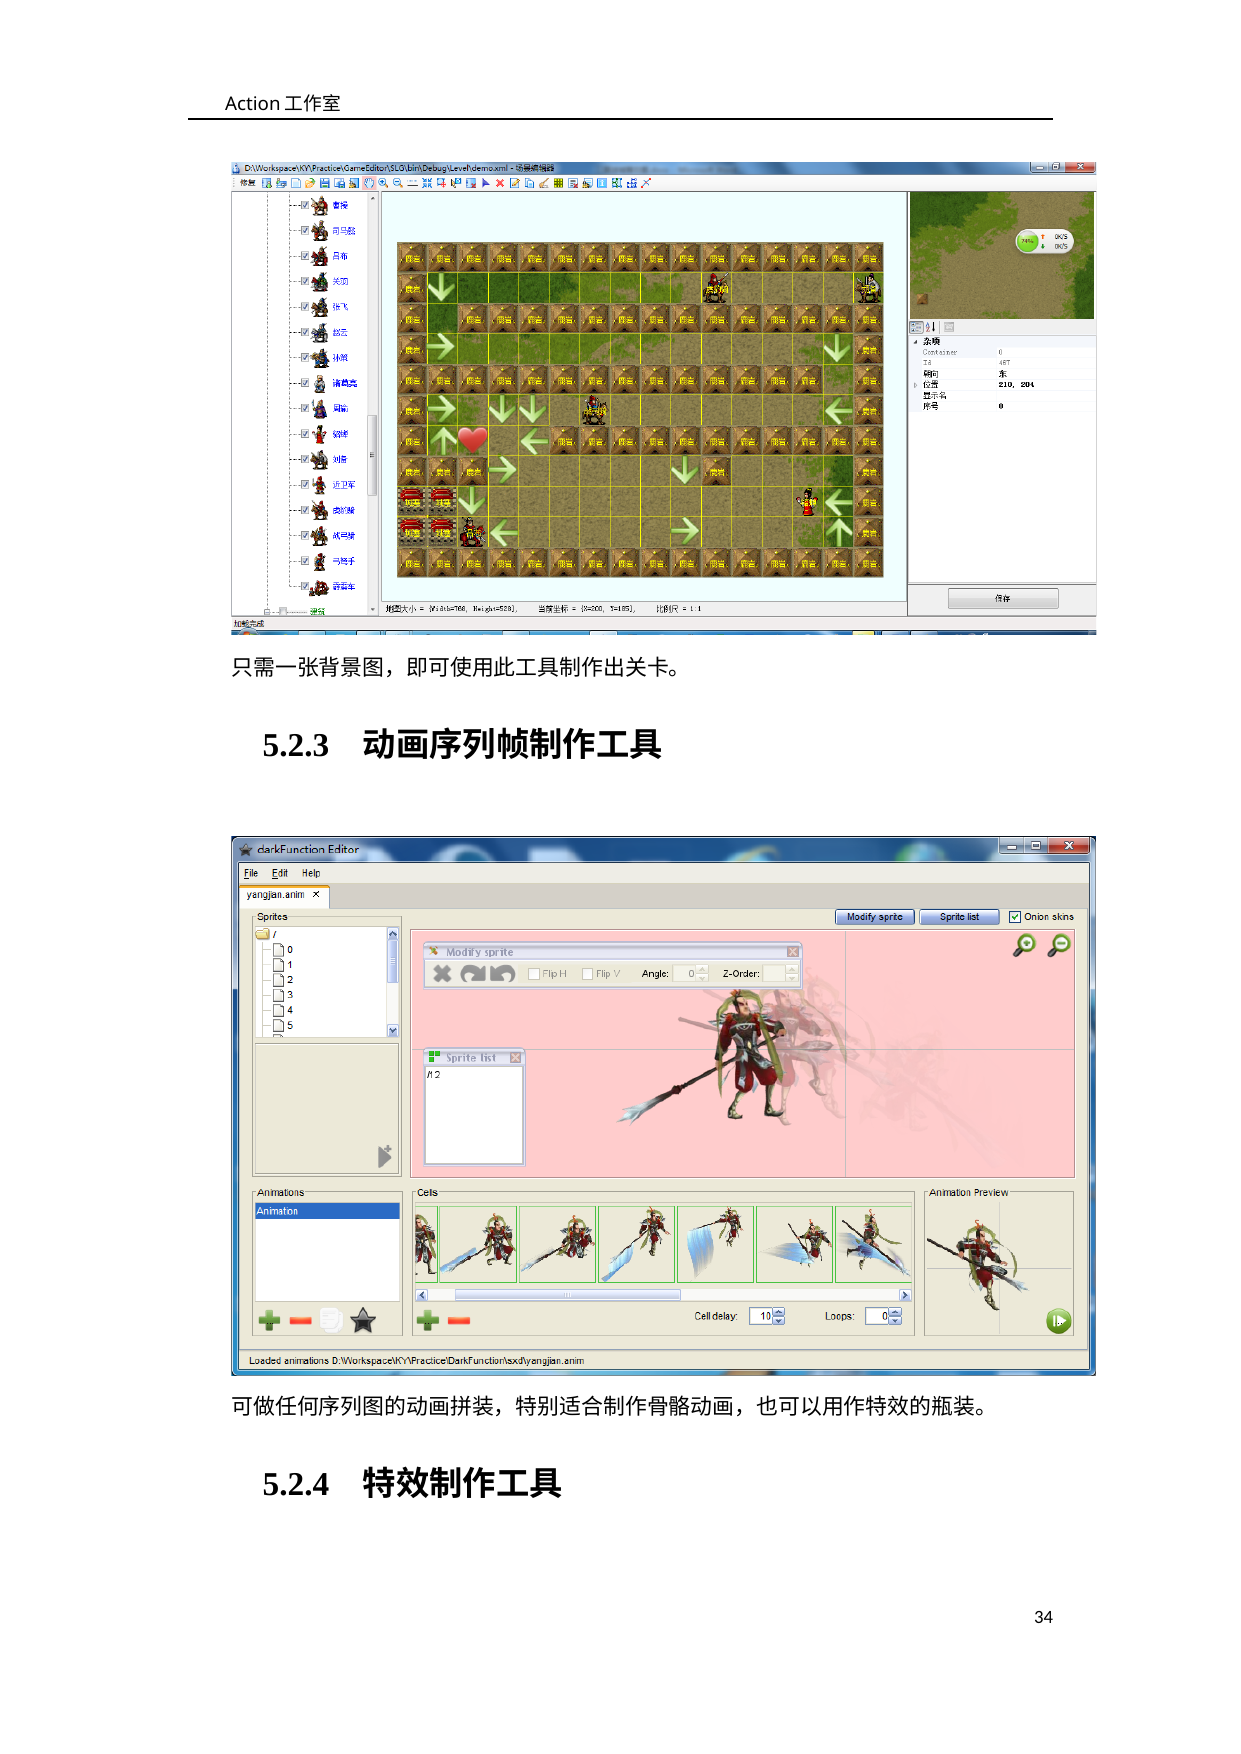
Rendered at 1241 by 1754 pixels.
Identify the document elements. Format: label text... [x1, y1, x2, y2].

text 只需一张背景图，即可使用此工具制作出关卡。 [187, 649, 1053, 682]
picture [231, 162, 1097, 635]
subtitle 特效制作工具 [262, 1448, 1053, 1513]
text 可做任何序列图的动画拼装，特别适合制作骨骼动画，也可以用作特效的瓶装。 [187, 1389, 1053, 1421]
subtitle 动画序列帧制作工具 [262, 709, 1053, 774]
picture [231, 836, 1096, 1376]
